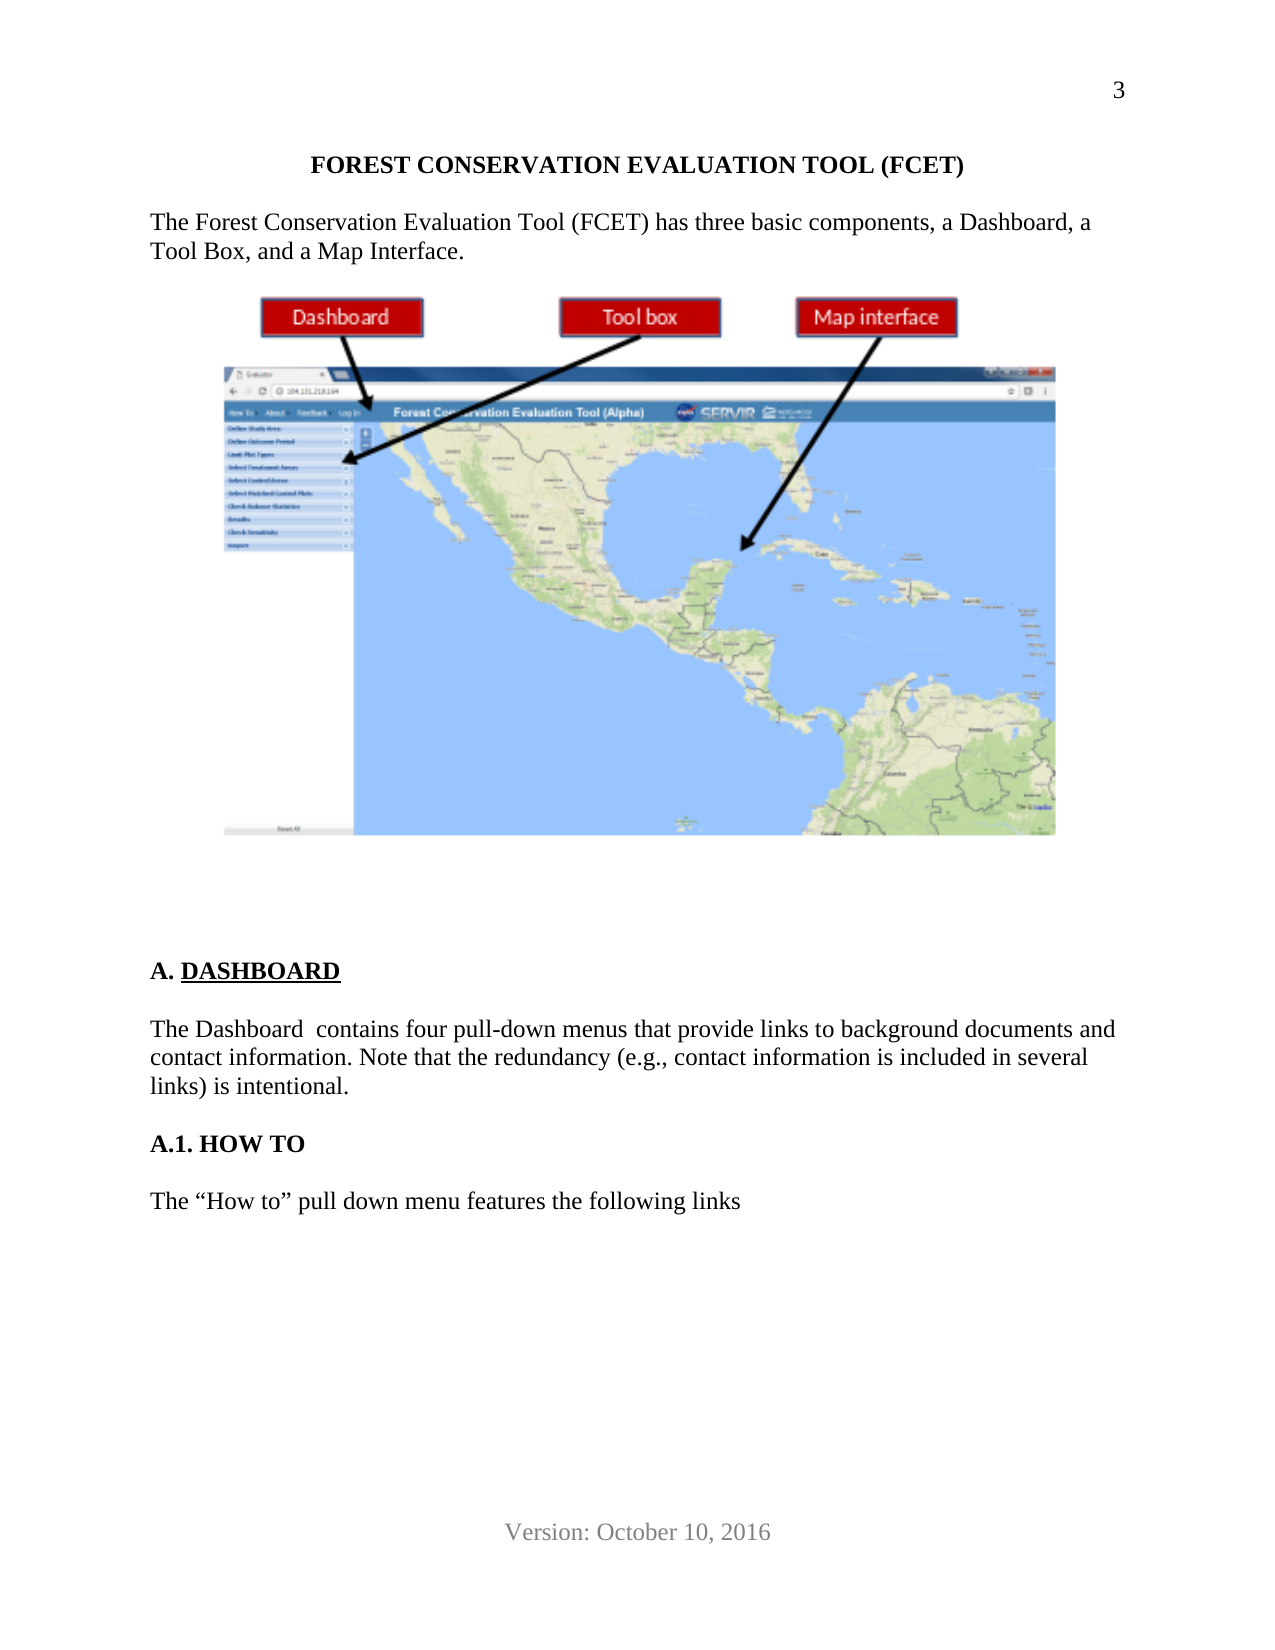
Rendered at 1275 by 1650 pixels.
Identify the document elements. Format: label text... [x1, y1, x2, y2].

text The “How to” pull down menu features the following links [150, 1186, 1125, 1215]
text A. DASHBOARD [150, 956, 1125, 985]
text FOREST CONSERVATION EVALUATION TOOL (FCET) [150, 150, 1125, 179]
text A.1. HOW TO [150, 1129, 1125, 1157]
text The Forest Conservation Evaluation Tool (FCET) has three basic components, a Dashboard, a Tool Box, and a Map Interface. [150, 207, 1125, 265]
text The Dashboard contains four pull-down menus that provide links to background documents and contact information. Note that the redundancy (e.g., contact information is included in several links) is intentional. [150, 1014, 1125, 1100]
